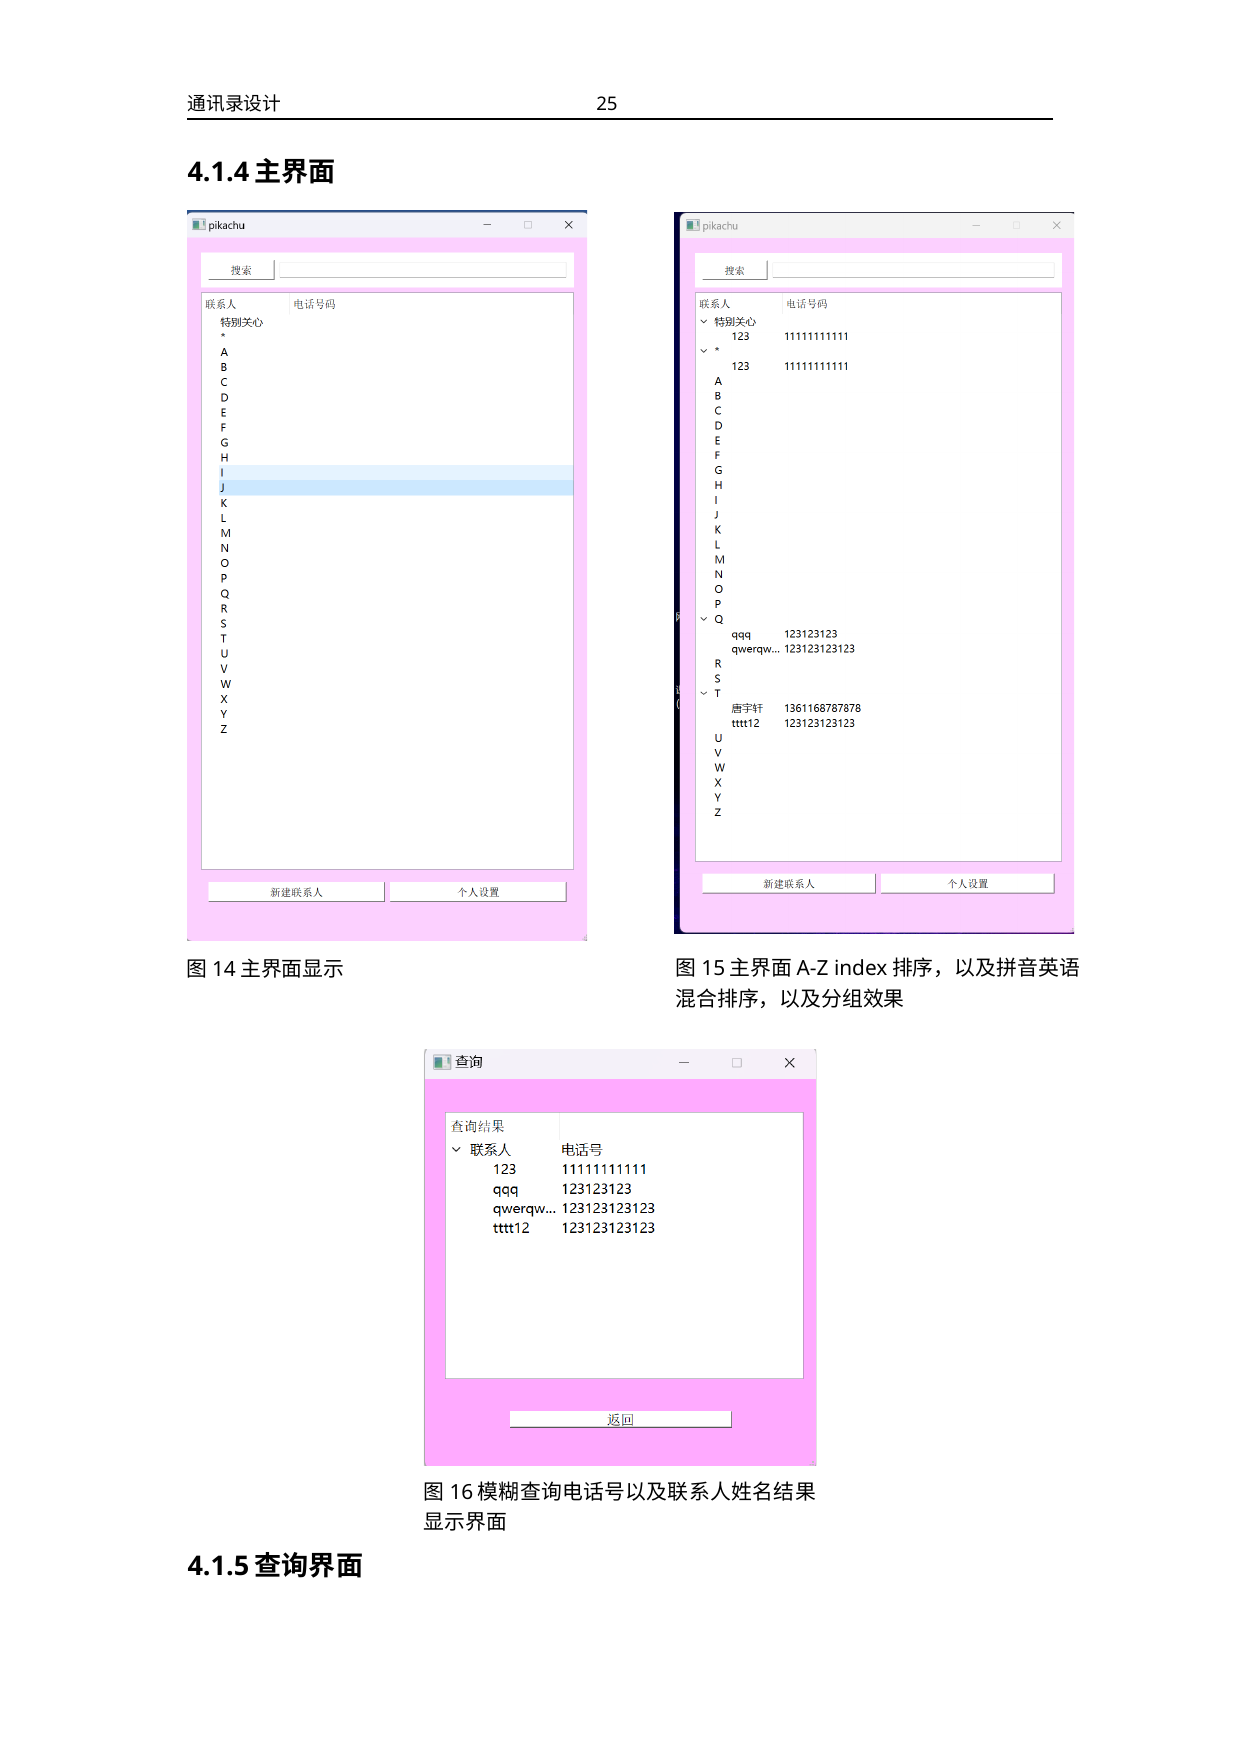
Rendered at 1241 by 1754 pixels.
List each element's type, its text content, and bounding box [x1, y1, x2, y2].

picture [674, 212, 1075, 934]
picture [423, 1049, 817, 1466]
text 4.1.4主界面 [187, 150, 1053, 189]
picture [187, 210, 588, 941]
